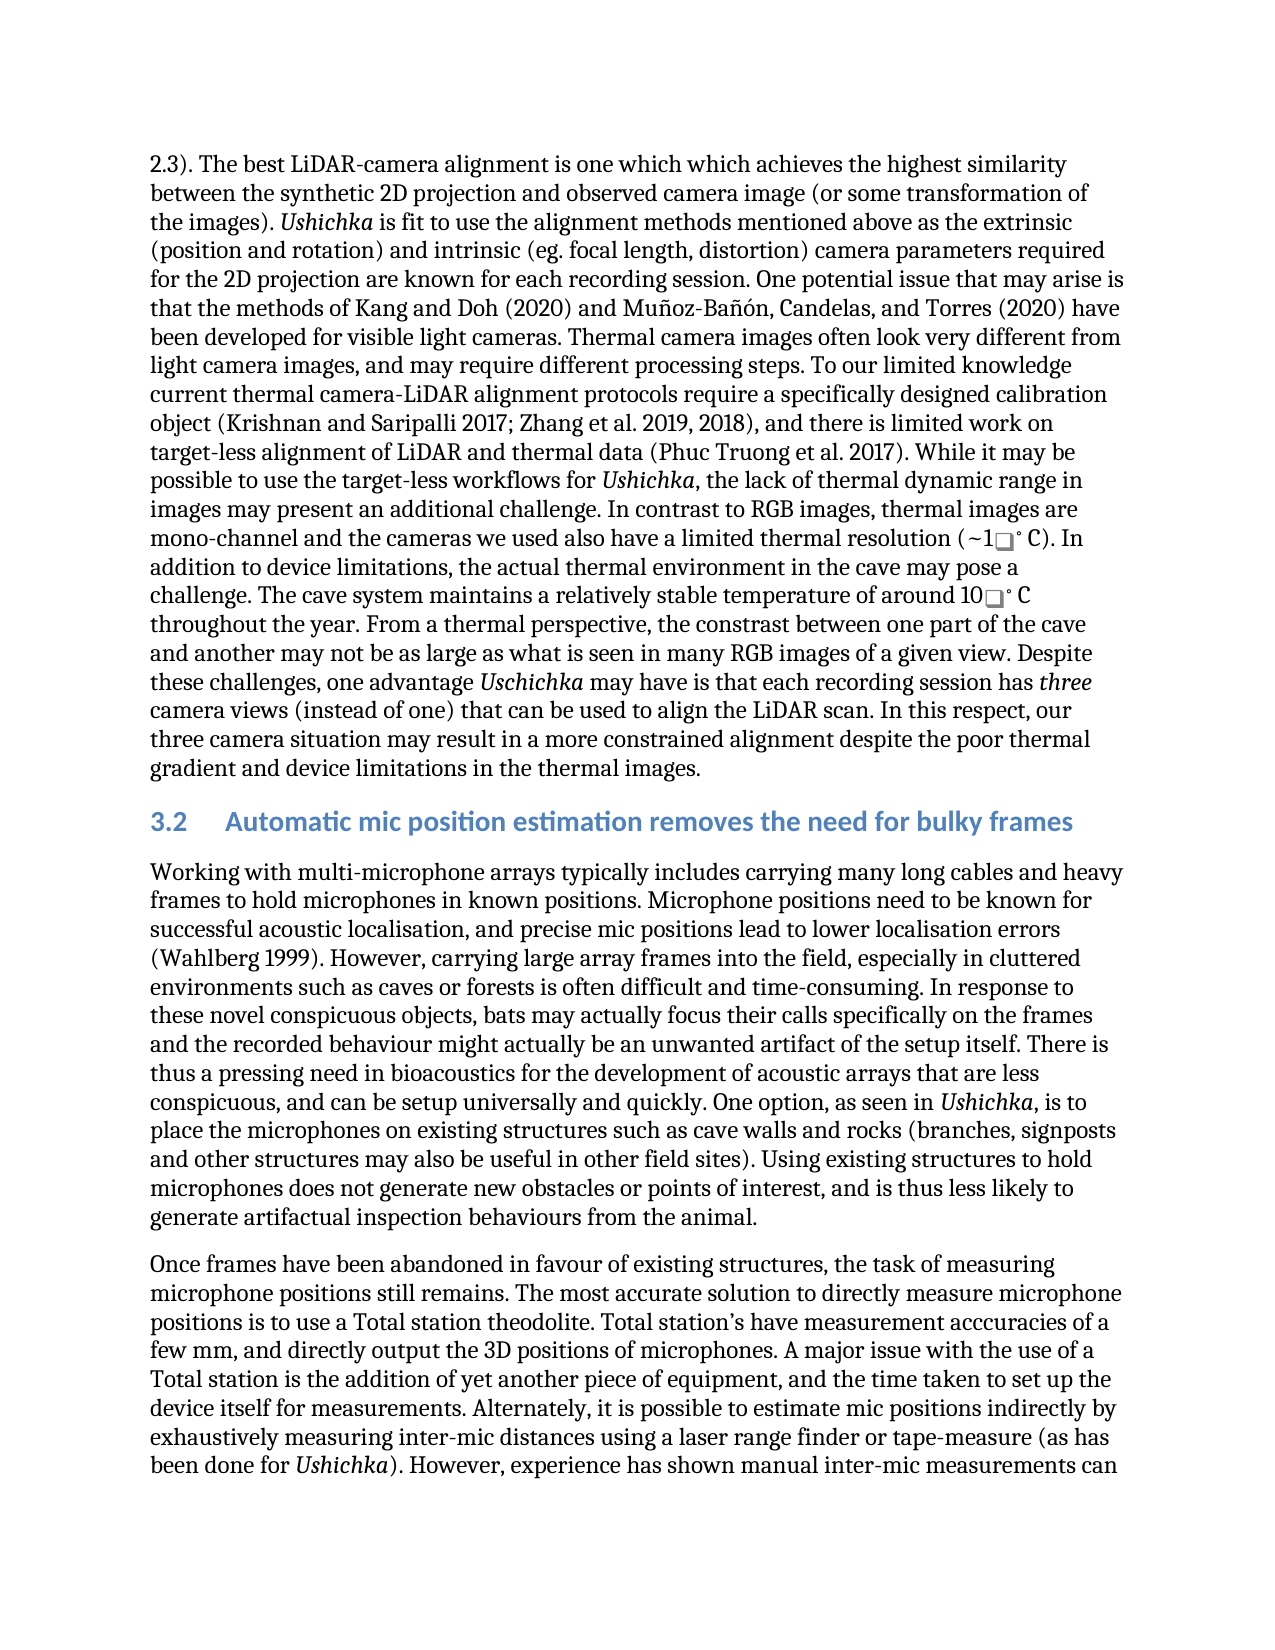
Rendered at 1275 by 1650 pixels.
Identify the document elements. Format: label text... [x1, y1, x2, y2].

subtitle 3.2 Automatic mic position estimation removes the need for bulky frames [150, 803, 1125, 839]
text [150, 1250, 1125, 1480]
text Working with multi-microphone arrays typically includes carrying many long cables and heavy frames to hold microphones in known positions. Microphone positions need to be known for successful acoustic localisation, and precise mic positions lead to lower localisation errors (Wahlberg 1999). However, carrying large array frames into the field, especially in cluttered environments such as caves or forests is often difficult and time-consuming. In response to these novel conspicuous objects, bats may actually focus their calls specifically on the frames and the recorded behaviour might actually be an unwanted artifact of the setup itself. There is thus a pressing need in bioacoustics for the development of acoustic arrays that are less conspicuous, and can be setup universally and quickly. One option, as seen in Ushichka, is to place the microphones on existing structures such as cave walls and rocks (branches, signposts and other structures may also be useful in other field sites). Using existing structures to hold microphones does not generate new obstacles or points of interest, and is thus less likely to generate artifactual inspection behaviours from the animal. [150, 858, 1125, 1231]
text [150, 150, 1125, 782]
